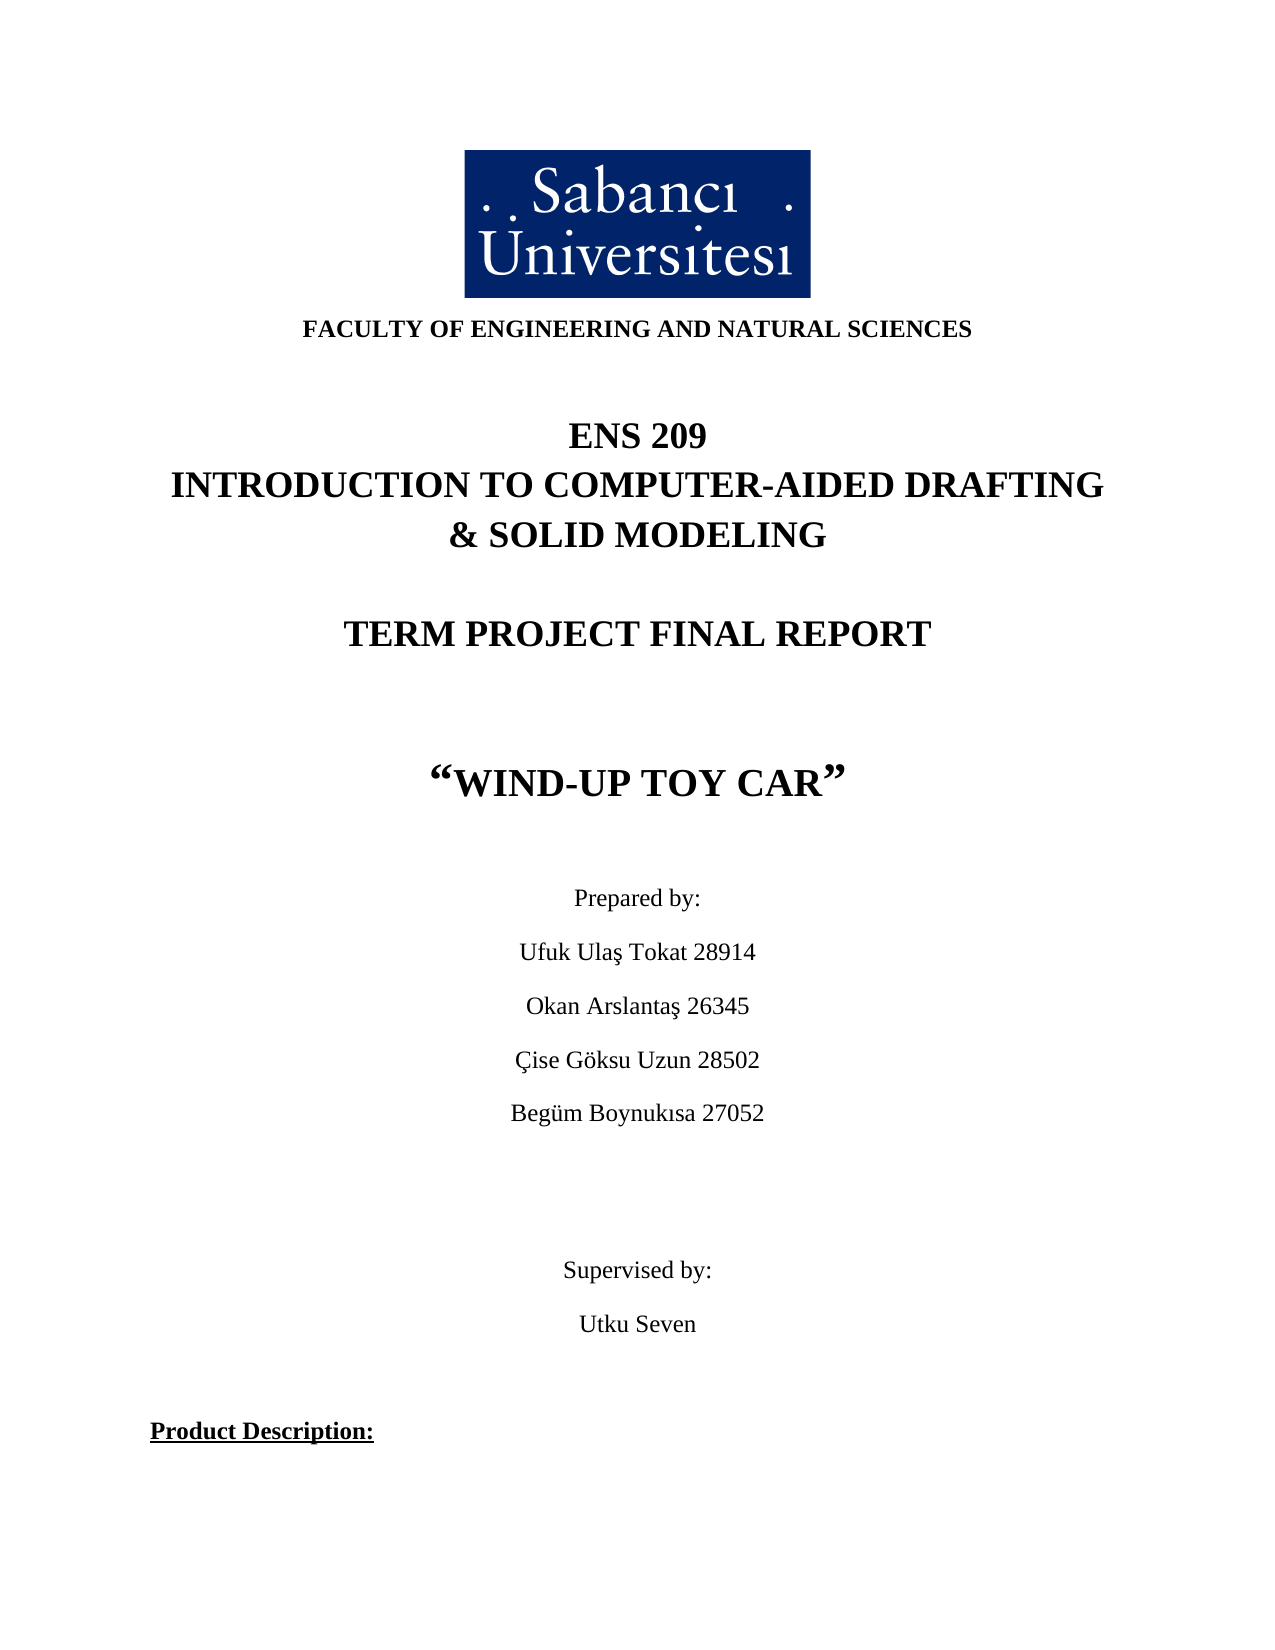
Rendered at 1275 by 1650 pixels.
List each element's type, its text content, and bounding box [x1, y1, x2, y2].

picture [464, 150, 811, 298]
text Ufuk Ulaş Tokat 28914 [150, 937, 1125, 966]
text Begüm Boynukısa 27052 [150, 1098, 1125, 1127]
text FACULTY OF ENGINEERING AND NATURAL SCIENCES [150, 314, 1125, 343]
text Utku Seven [150, 1309, 1125, 1337]
text ENS 209 [150, 413, 1125, 456]
text “WIND-UP TOY CAR” [150, 752, 1125, 807]
text Supervised by: [150, 1255, 1125, 1284]
text TERM PROJECT FINAL REPORT [150, 611, 1125, 654]
text Prepared by: [150, 883, 1125, 912]
text Product Description: [150, 1416, 1125, 1445]
text Okan Arslantaş 26345 [150, 991, 1125, 1020]
text Çise Göksu Uzun 28502 [150, 1045, 1125, 1073]
text INTRODUCTION TO COMPUTER-AIDED DRAFTING & SOLID MODELING [150, 463, 1125, 555]
